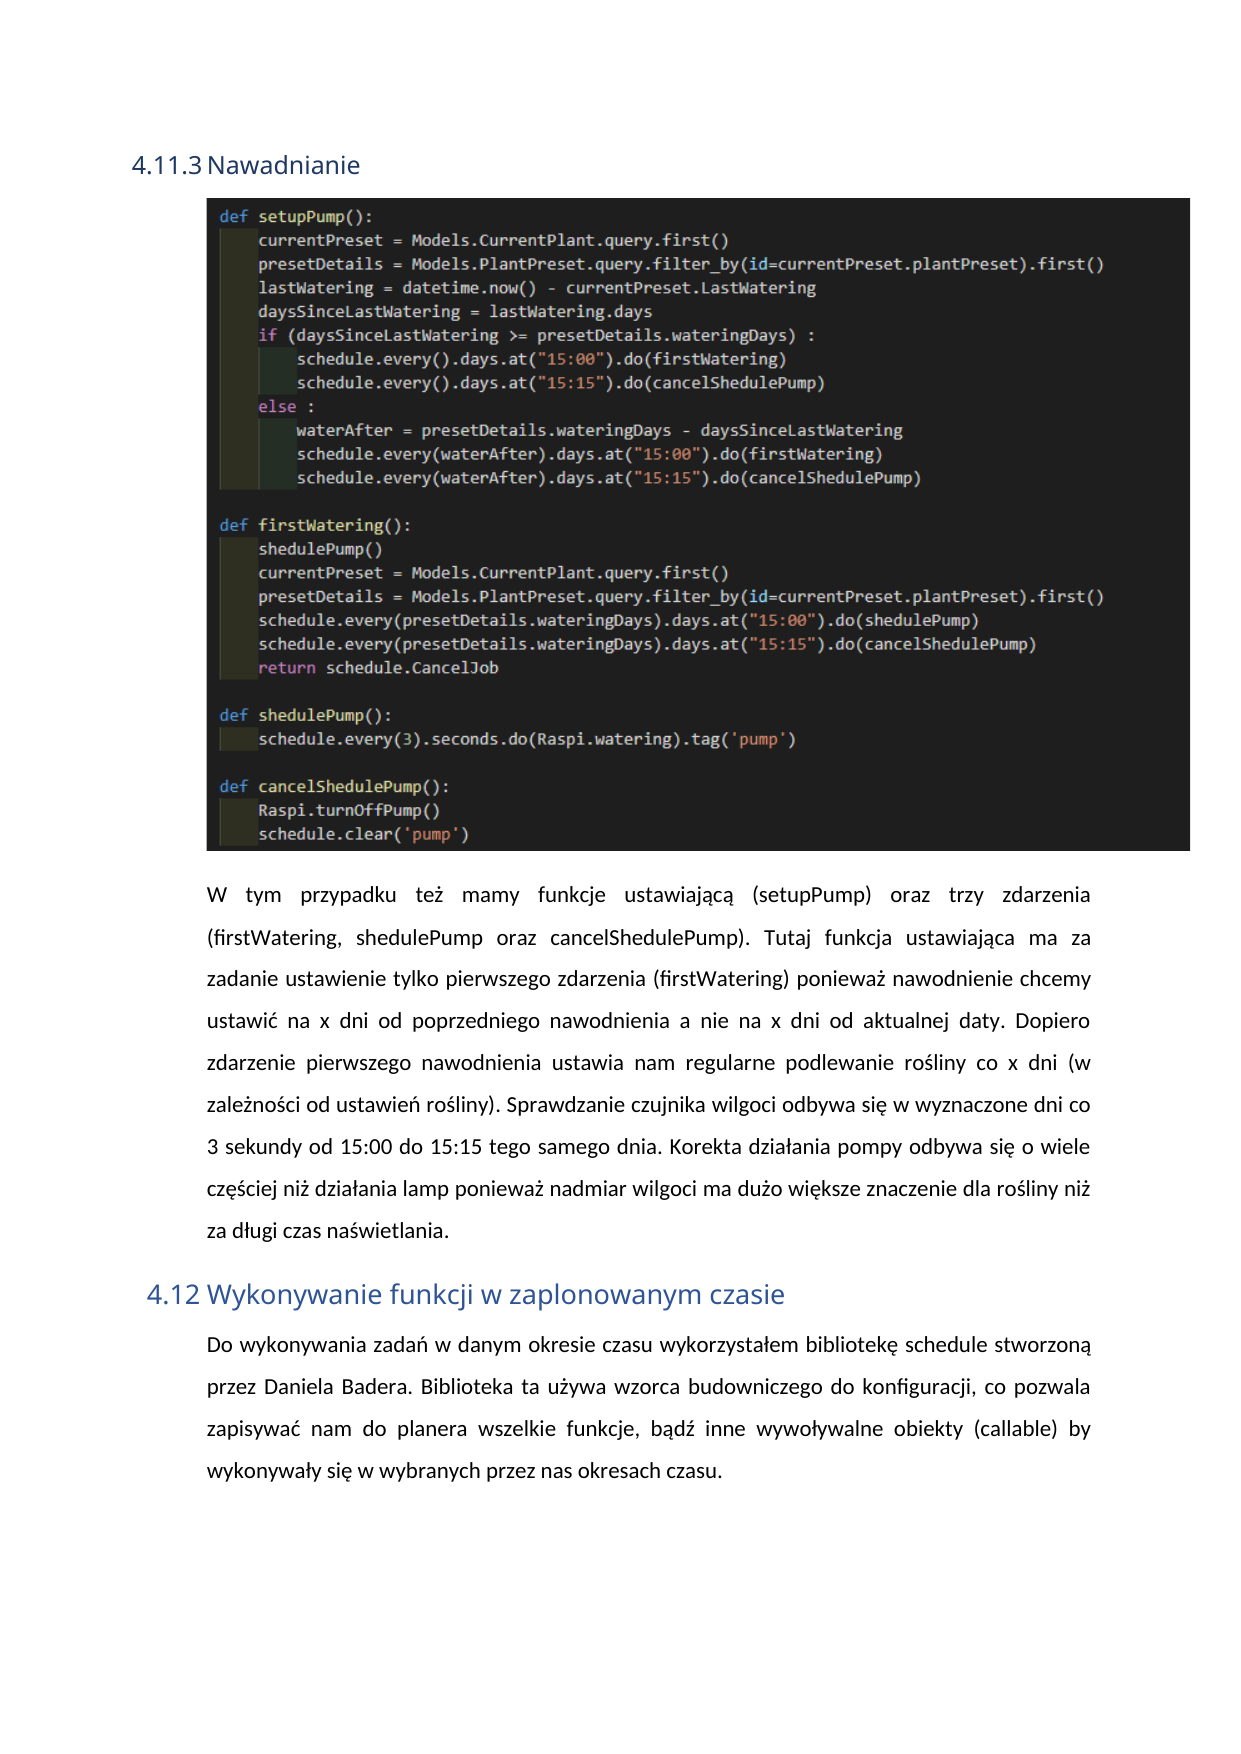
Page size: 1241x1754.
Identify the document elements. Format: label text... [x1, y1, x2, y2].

text Do wykonywania zadań w danym okresie czasu wykorzystałem bibliotekę schedule stworzoną przez Daniela Badera. Biblioteka ta używa wzorca budowniczego do konfiguracji, co pozwala zapisywać nam do planera wszelkie funkcje, bądź inne wywoływalne obiekty (callable) by wykonywały się w wybranych przez nas okresach czasu. [207, 1330, 1093, 1484]
picture [206, 198, 1191, 851]
subtitle Wykonywanie funkcji w zaplonowanym czasie [147, 1275, 1093, 1312]
text W tym przypadku też mamy funkcje ustawiającą (setupPump) oraz trzy zdarzenia (firstWatering, shedulePump oraz cancelShedulePump). Tutaj funkcja ustawiająca ma za zadanie ustawienie tylko pierwszego zdarzenia (firstWatering) ponieważ nawodnienie chcemy ustawić na x dni od poprzedniego nawodnienia a nie na x dni od aktualnej daty. Dopiero zdarzenie pierwszego nawodnienia ustawia nam regularne podlewanie rośliny co x dni (w zależności od ustawień rośliny). Sprawdzanie czujnika wilgoci odbywa się w wyznaczone dni co 3 sekundy od 15:00 do 15:15 tego samego dnia. Korekta działania pompy odbywa się o wiele częściej niż działania lamp ponieważ nadmiar wilgoci ma dużo większe znaczenie dla rośliny niż za długi czas naświetlania. [207, 881, 1093, 1244]
subtitle Nawadnianie [132, 148, 1093, 182]
